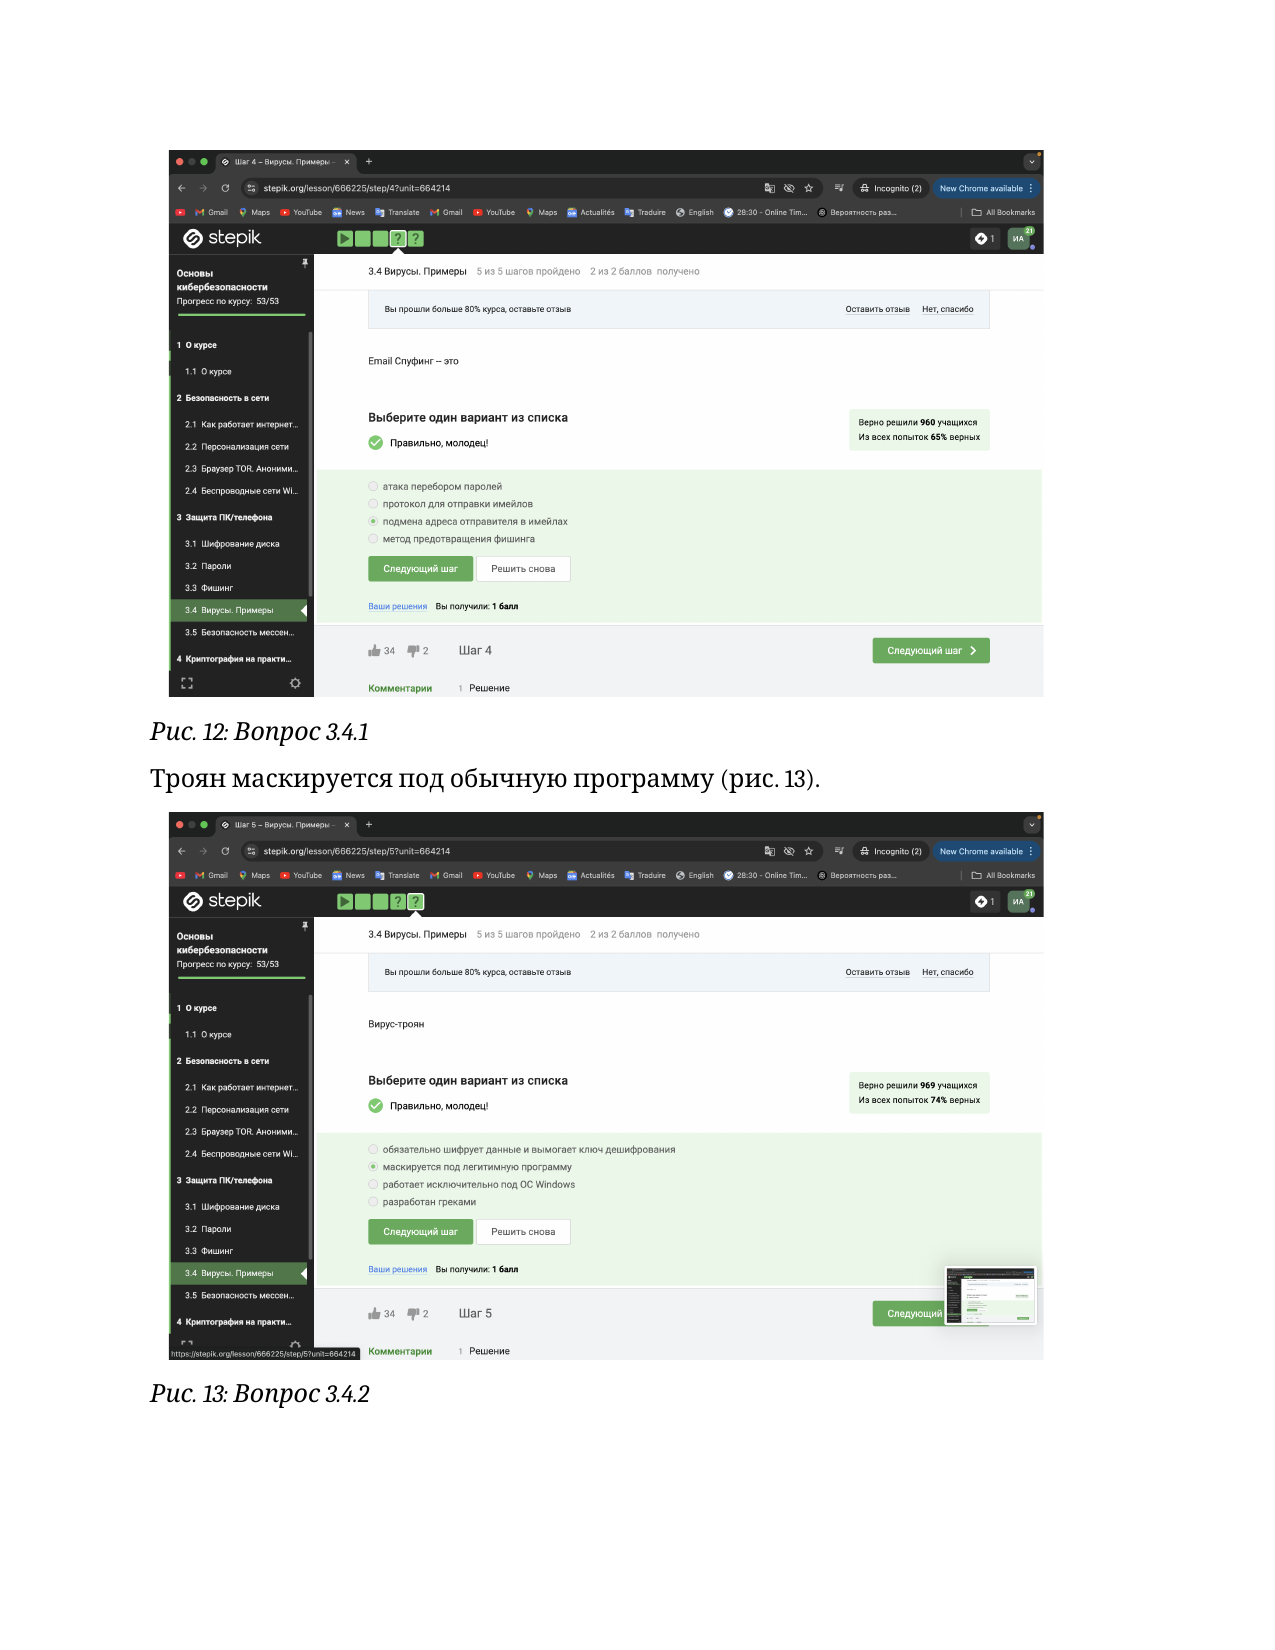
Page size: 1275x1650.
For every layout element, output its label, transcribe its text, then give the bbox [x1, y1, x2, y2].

picture [168, 812, 1044, 1360]
text Рис. 13: Вопрос 3.4.2 [150, 1380, 1125, 1409]
text Троян маскируется под обычную программу (рис. 13). [150, 765, 1125, 794]
text Рис. 12: Вопрос 3.4.1 [150, 718, 1125, 746]
picture [168, 150, 1044, 697]
